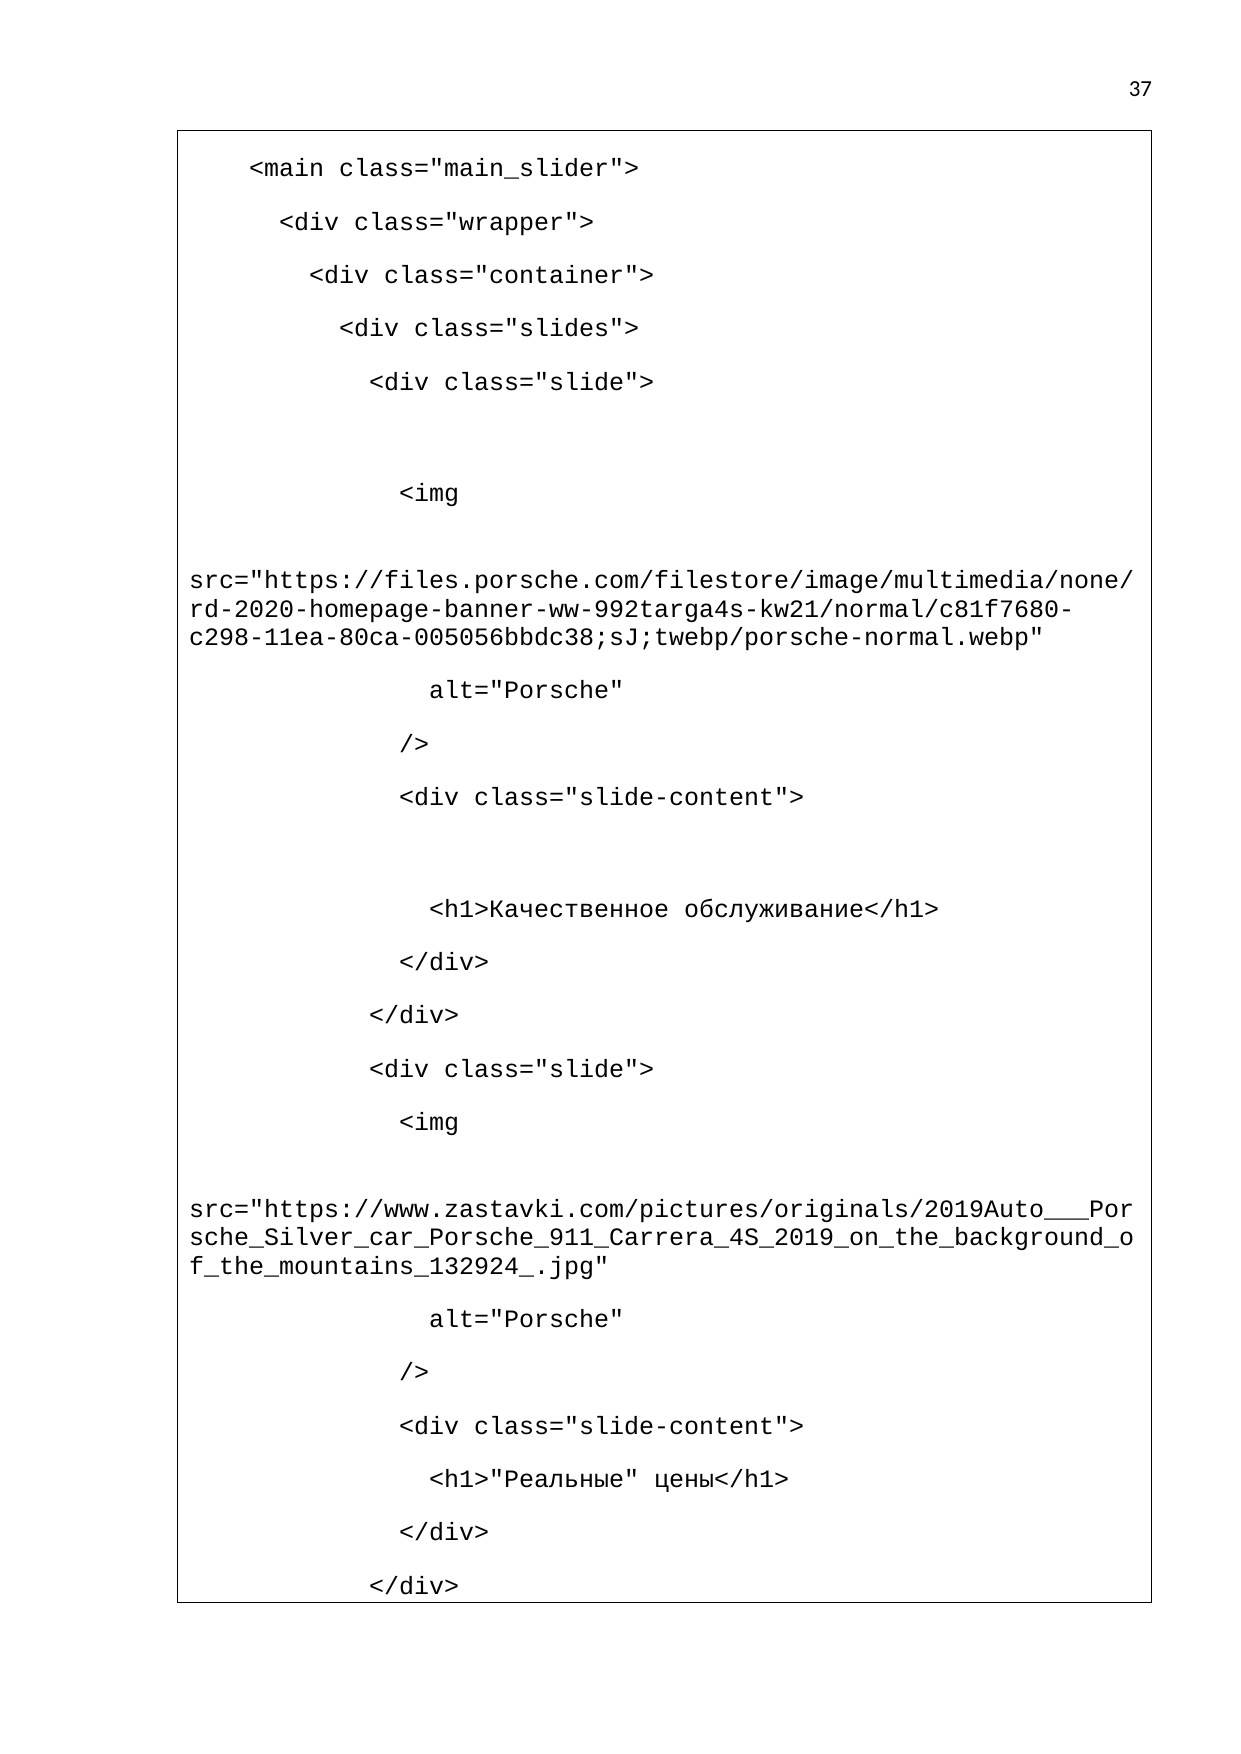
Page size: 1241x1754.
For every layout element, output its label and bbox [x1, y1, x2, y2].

table_header [178, 131, 1151, 1602]
